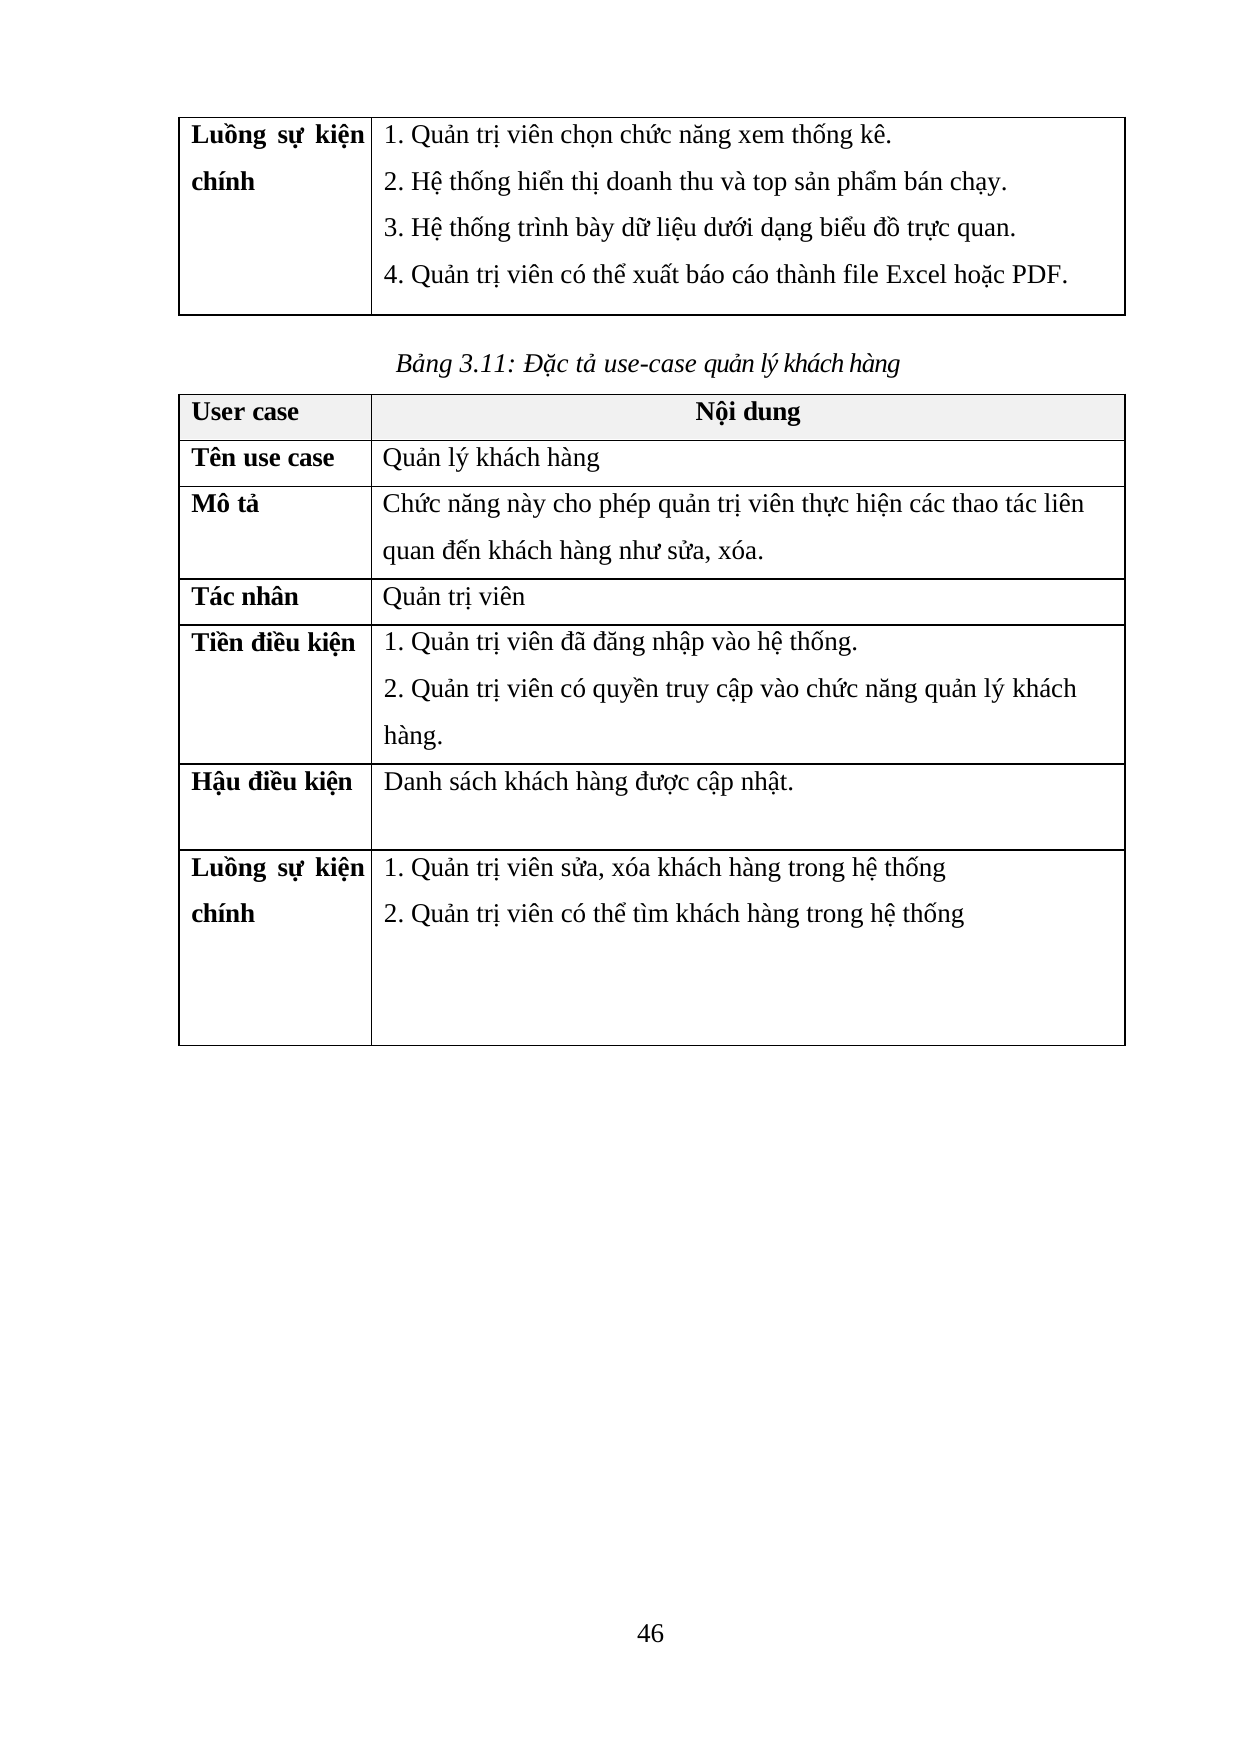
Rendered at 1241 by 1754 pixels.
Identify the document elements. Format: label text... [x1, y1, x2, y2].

table_cell 1. Quản trị viên chọn chức năng xem thống kê. 2. Hệ thống hiển thị doanh thu và top sản phẩm bán chạy. 3. Hệ thống trình bày dữ liệu dưới dạng biểu đồ trực quan. 4. Quản trị viên có thể xuất báo cáo thành file Excel hoặc PDF. [372, 118, 1124, 314]
table_cell Quản lý khách hàng [372, 441, 1124, 486]
table_cell Tên use case [180, 441, 371, 486]
table_cell Mô tả [180, 487, 371, 578]
text Bảng 3.11: Đặc tả use-case quản lý khách hàng [162, 347, 1137, 378]
table_cell 1. Quản trị viên sửa, xóa khách hàng trong hệ thống 2. Quản trị viên có thể tìm khách hàng trong hệ thống [372, 851, 1124, 1045]
table_cell Luồng sự kiện chính [180, 118, 371, 314]
table_cell Hậu điều kiện [180, 765, 371, 849]
table_header Nội dung [372, 395, 1124, 439]
table_cell Luồng sự kiện chính [180, 851, 371, 1045]
table_header User case [180, 395, 371, 439]
table_cell 1. Quản trị viên đã đăng nhập vào hệ thống. 2. Quản trị viên có quyền truy cập vào chức năng quản lý khách hàng. [372, 626, 1124, 763]
table_cell Chức năng này cho phép quản trị viên thực hiện các thao tác liên quan đến khách hàng như sửa, xóa. [372, 487, 1124, 578]
table_cell Danh sách khách hàng được cập nhật. [372, 765, 1124, 849]
table_cell Tác nhân [180, 580, 371, 624]
table_cell Tiền điều kiện [180, 626, 371, 763]
table_cell Quản trị viên [372, 580, 1124, 624]
